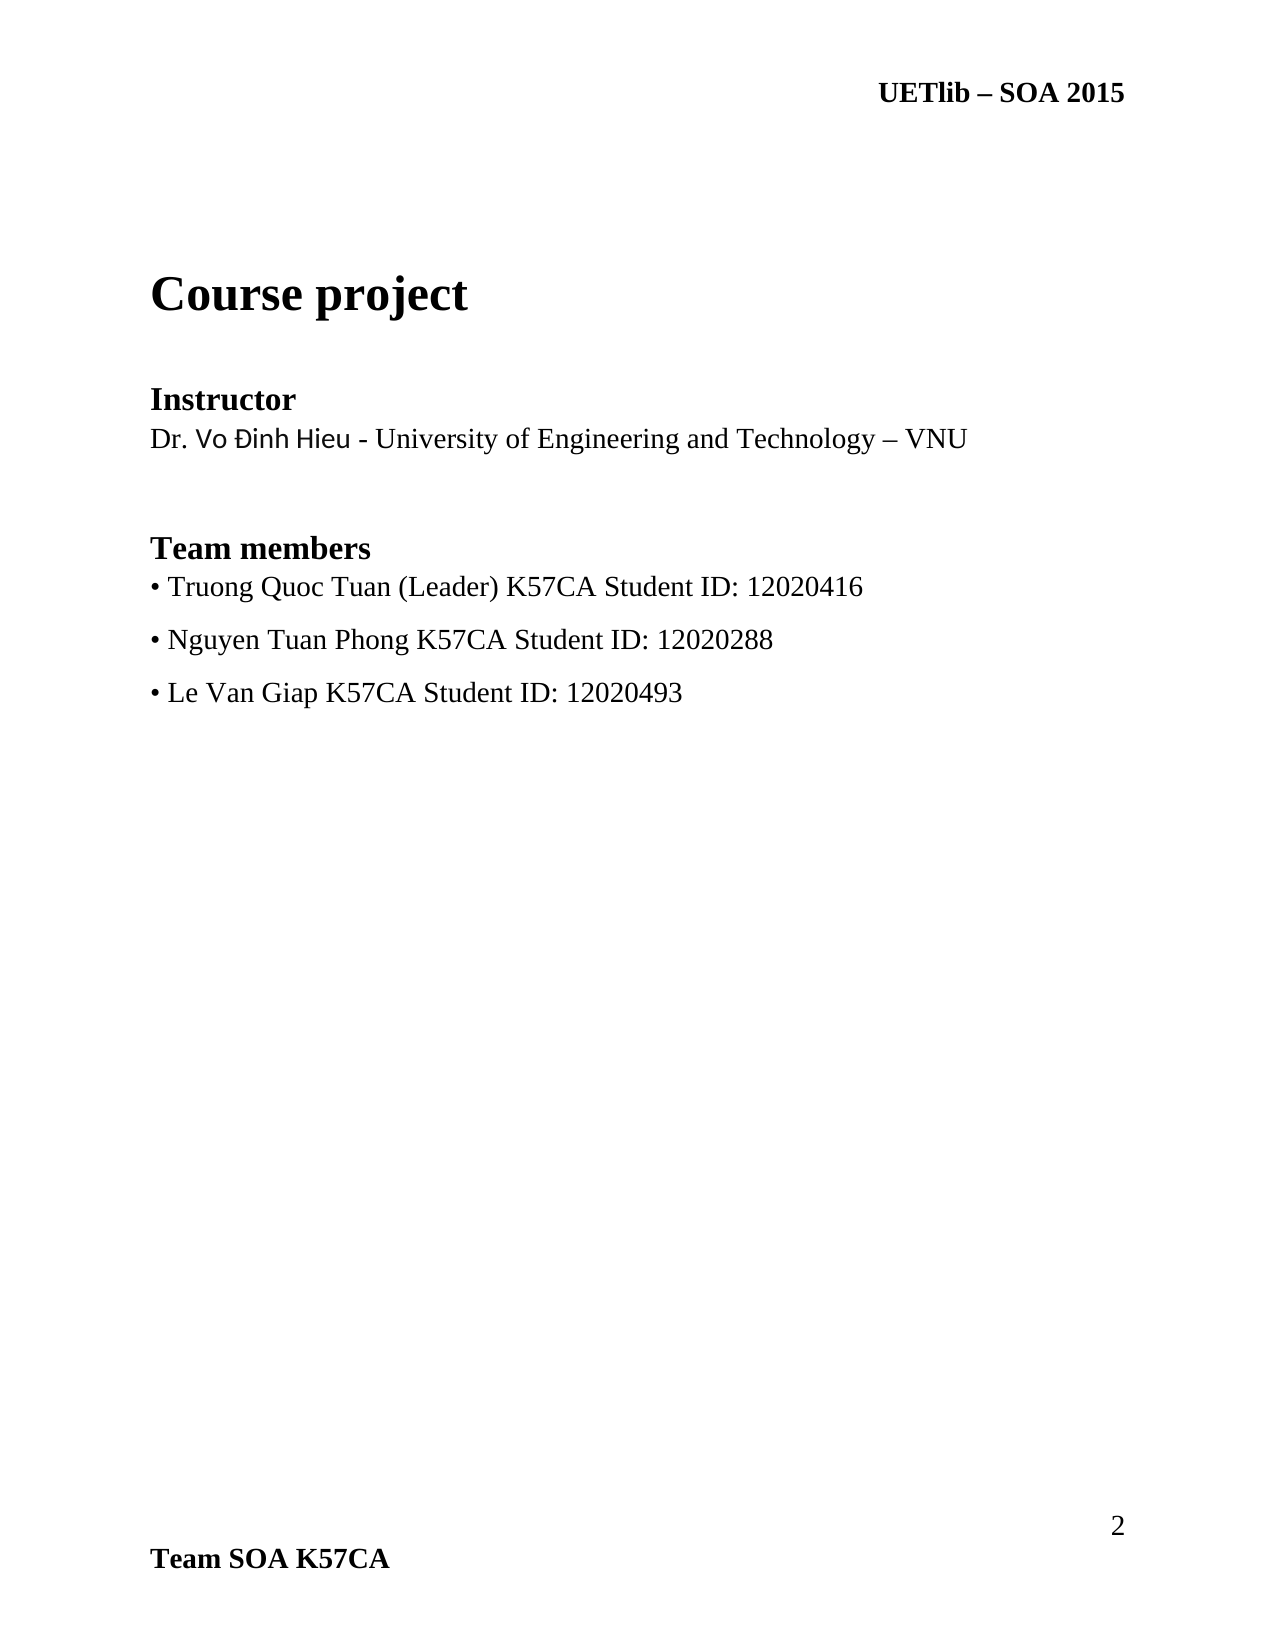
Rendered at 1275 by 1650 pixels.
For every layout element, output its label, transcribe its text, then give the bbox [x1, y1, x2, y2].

text Dr. Vo Đinh Hieu - University of Engineering and Technology – VNU [150, 420, 1125, 456]
subtitle Instructor [150, 379, 1125, 417]
text • Le Van Giap K57CA Student ID: 12020493 [150, 675, 1125, 709]
text • Nguyen Tuan Phong K57CA Student ID: 12020288 [150, 622, 1125, 656]
subtitle Course project [150, 264, 1125, 321]
text • Truong Quoc Tuan (Leader) K57CA Student ID: 12020416 [150, 569, 1125, 603]
subtitle Team members [150, 528, 1125, 566]
